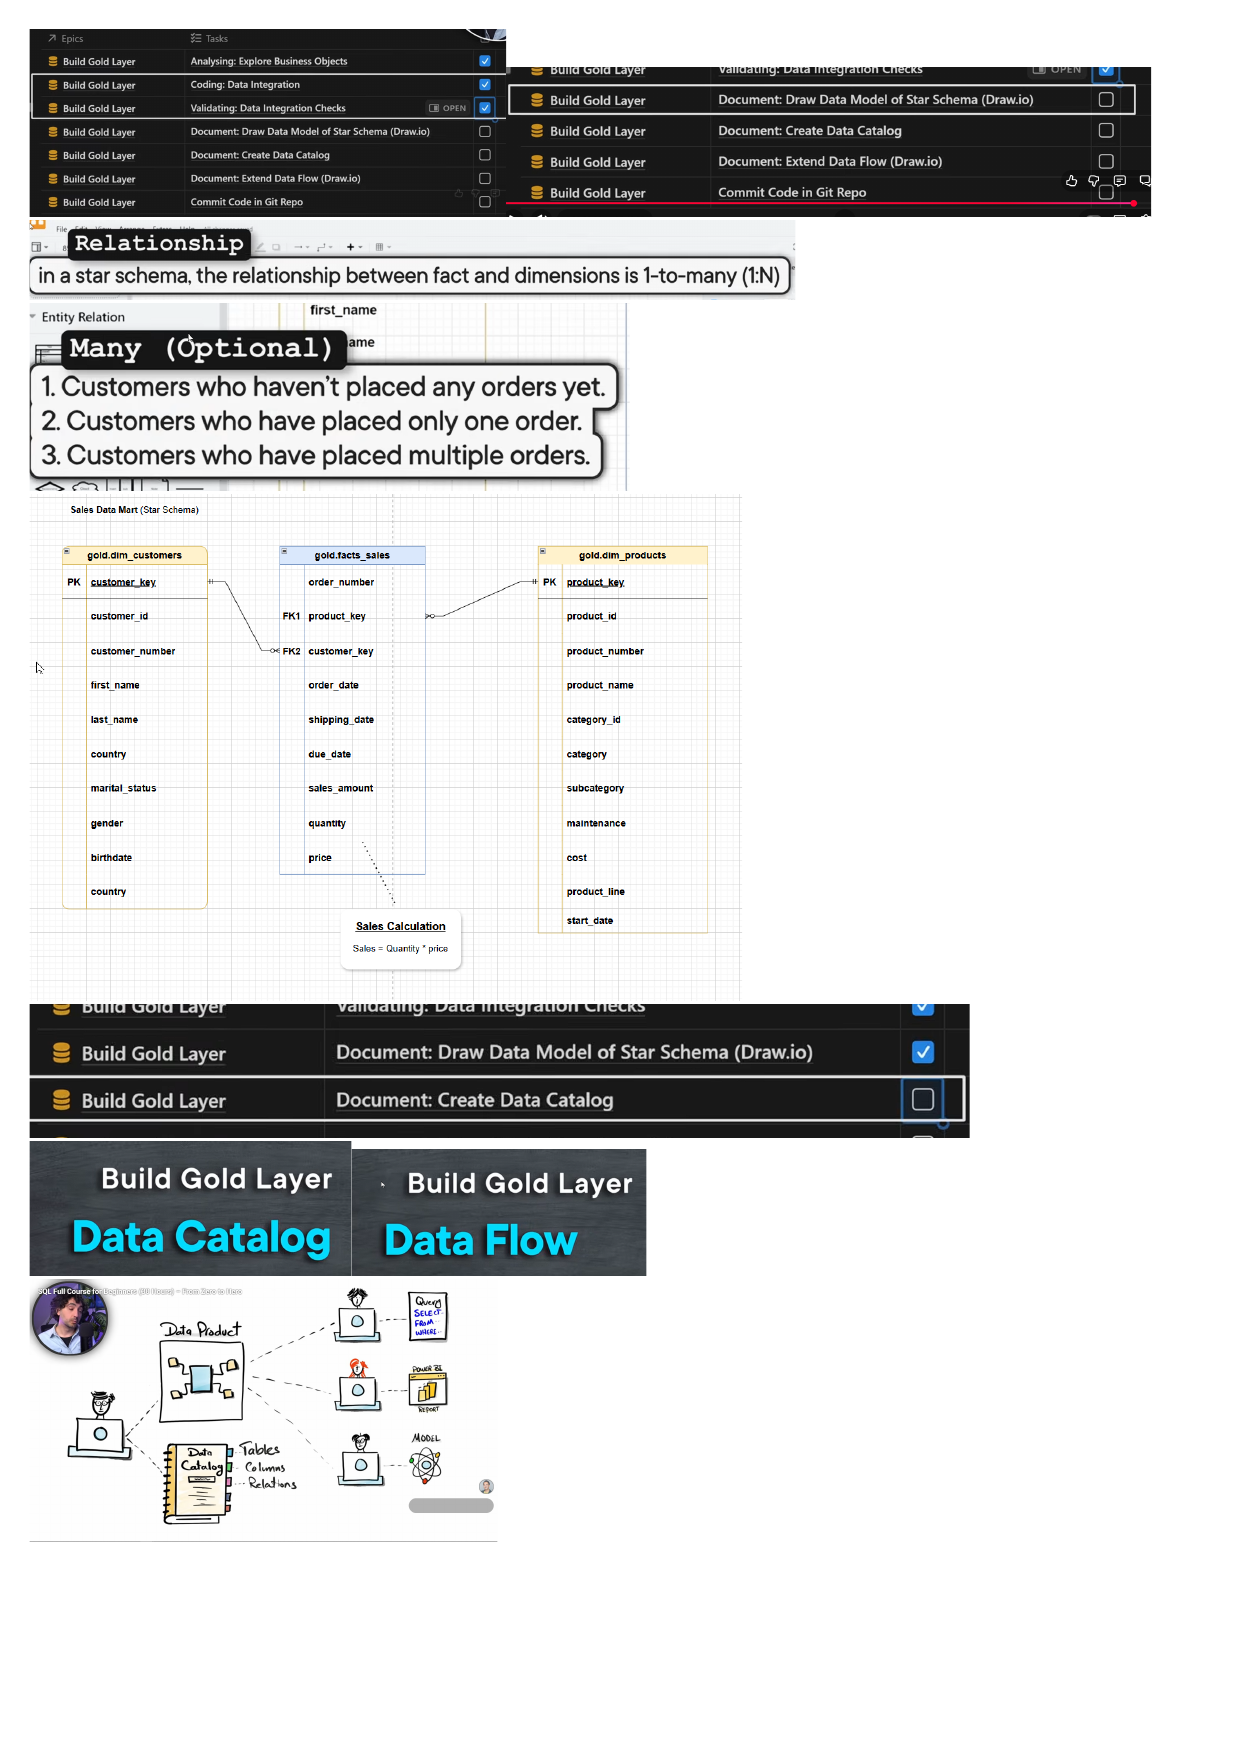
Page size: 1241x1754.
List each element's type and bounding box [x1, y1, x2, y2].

picture [29, 1279, 498, 1542]
picture [29, 1004, 970, 1138]
picture [29, 303, 630, 491]
picture [29, 494, 743, 1001]
picture [29, 220, 796, 300]
picture [29, 29, 1152, 217]
picture [29, 1141, 647, 1276]
